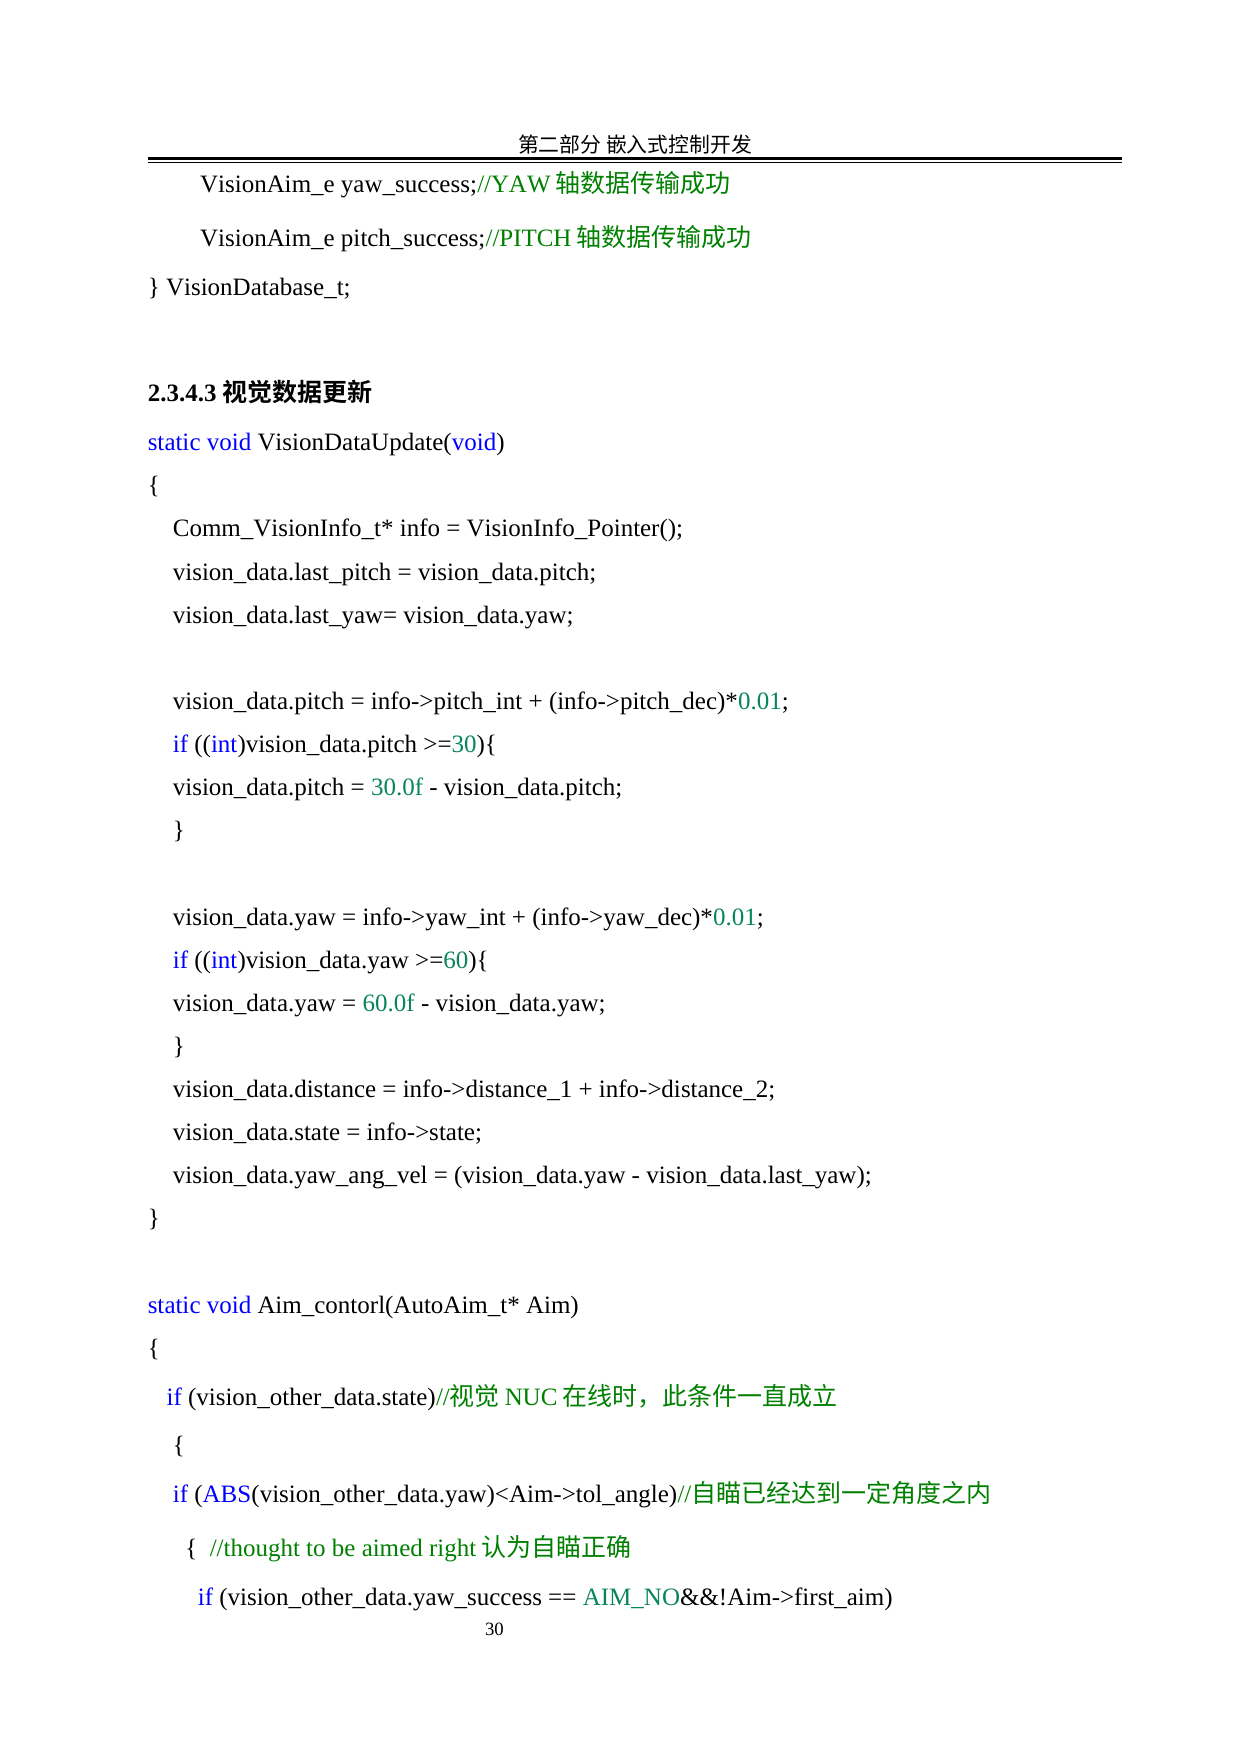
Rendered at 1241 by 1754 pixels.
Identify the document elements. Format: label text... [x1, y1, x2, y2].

text vision_data.yaw = info->yaw_int + (info->yaw_dec)*0.01; [148, 902, 1122, 930]
text { //thought to be aimed right认为自瞄正确 [148, 1528, 1122, 1564]
text { [148, 1430, 1122, 1459]
text vision_data.distance = info->distance_1 + info->distance_2; [148, 1074, 1122, 1103]
text VisionAim_e yaw_success;//YAW轴数据传输成功 [148, 163, 1122, 200]
text if ((int)vision_data.pitch >=30){ [148, 729, 1122, 758]
text vision_data.yaw = 60.0f - vision_data.yaw; [148, 988, 1122, 1017]
text } [148, 815, 1122, 844]
text static void Aim_contorl(AutoAim_t* Aim) [148, 1290, 1122, 1318]
text { [148, 1333, 1122, 1362]
text vision_data.yaw_ang_vel = (vision_data.yaw - vision_data.last_yaw); [148, 1160, 1122, 1189]
text } VisionDatabase_t; [148, 272, 1122, 301]
text vision_data.pitch = 30.0f - vision_data.pitch; [148, 772, 1122, 801]
text if (vision_other_data.yaw_success == AIM_NO&&!Aim->first_aim) [148, 1582, 1122, 1611]
text } [148, 1203, 1122, 1232]
text vision_data.last_pitch = vision_data.pitch; [148, 557, 1122, 585]
text VisionAim_e pitch_success;//PITCH轴数据传输成功 [148, 218, 1122, 254]
text { [148, 470, 1122, 499]
text 2.3.4.3 视觉数据更新 [148, 373, 1122, 409]
text if ((int)vision_data.yaw >=60){ [148, 945, 1122, 973]
text Comm_VisionInfo_t* info = VisionInfo_Pointer(); [148, 513, 1122, 542]
text if (vision_other_data.state)//视觉NUC在线时，此条件一直成立 [148, 1376, 1122, 1412]
text } [148, 1031, 1122, 1060]
text vision_data.pitch = info->pitch_int + (info->pitch_dec)*0.01; [148, 686, 1122, 715]
text if (ABS(vision_other_data.yaw)<Aim->tol_angle)//自瞄已经达到一定角度之内 [148, 1473, 1122, 1510]
text static void VisionDataUpdate(void) [148, 427, 1122, 456]
text vision_data.state = info->state; [148, 1117, 1122, 1146]
text vision_data.last_yaw= vision_data.yaw; [148, 600, 1122, 628]
